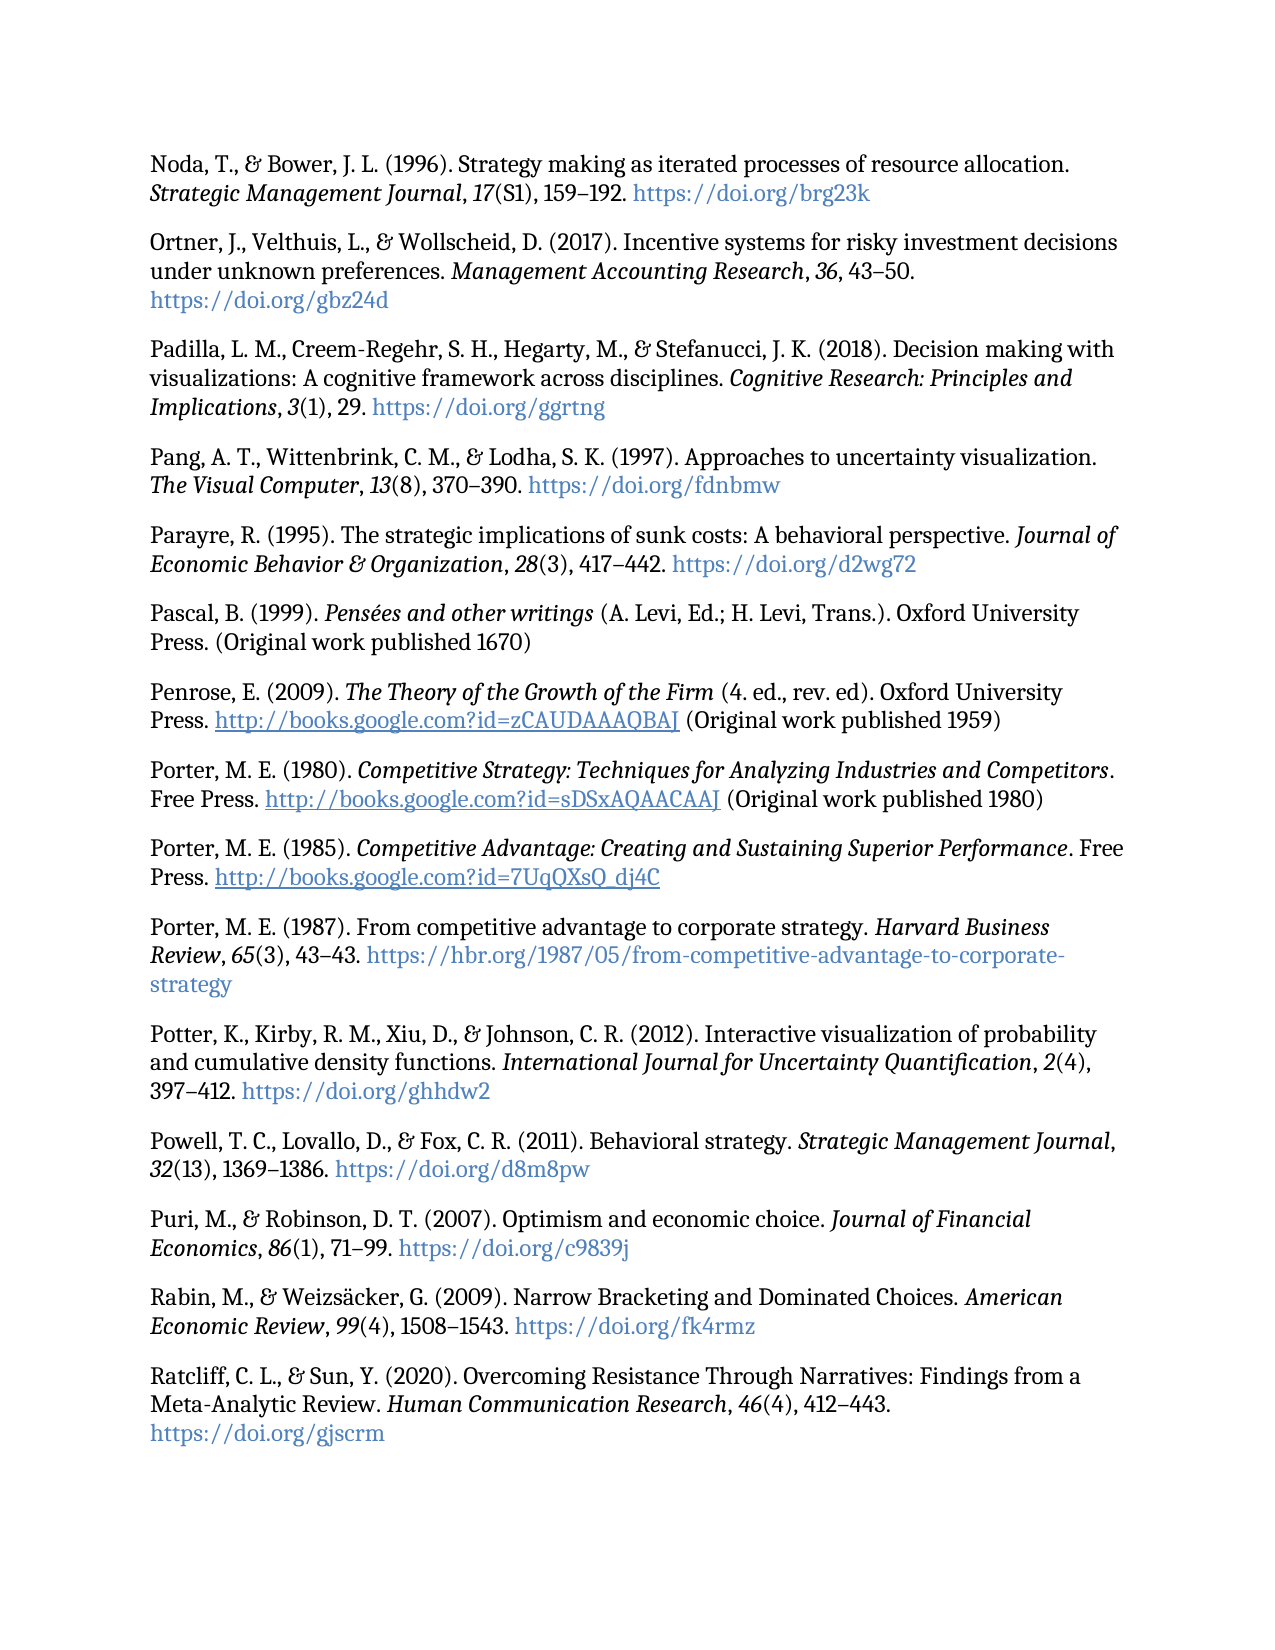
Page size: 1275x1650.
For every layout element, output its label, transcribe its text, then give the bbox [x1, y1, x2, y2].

text Powell, T. C., Lovallo, D., & Fox, C. R. (2011). Behavioral strategy. Strategic Management Journal, 32(13), 1369–1386. https://doi.org/d8m8pw [150, 1127, 1125, 1184]
text Parayre, R. (1995). The strategic implications of sunk costs: A behavioral perspective. Journal of Economic Behavior & Organization, 28(3), 417–442. https://doi.org/d2wg72 [150, 521, 1125, 578]
text Porter, M. E. (1980). Competitive Strategy: Techniques for Analyzing Industries and Competitors. Free Press. http://books.google.com?id=sDSxAQAACAAJ (Original work published 1980) [150, 756, 1125, 813]
text Porter, M. E. (1985). Competitive Advantage: Creating and Sustaining Superior Performance. Free Press. http://books.google.com?id=7UqQXsQ_dj4C [150, 834, 1125, 892]
text Potter, K., Kirby, R. M., Xiu, D., & Johnson, C. R. (2012). Interactive visualization of probability and cumulative density functions. International Journal for Uncertainty Quantification, 2(4), 397–412. https://doi.org/ghhdw2 [150, 1019, 1125, 1106]
text Penrose, E. (2009). The Theory of the Growth of the Firm (4. ed., rev. ed). Oxford University Press. http://books.google.com?id=zCAUDAAAQBAJ (Original work published 1959) [150, 677, 1125, 735]
text Pang, A. T., Wittenbrink, C. M., & Lodha, S. K. (1997). Approaches to uncertainty visualization. The Visual Computer, 13(8), 370–390. https://doi.org/fdnbmw [150, 442, 1125, 500]
text Pascal, B. (1999). Pensées and other writings (A. Levi, Ed.; H. Levi, Trans.). Oxford University Press. (Original work published 1670) [150, 599, 1125, 657]
text Porter, M. E. (1987). From competitive advantage to corporate strategy. Harvard Business Review, 65(3), 43–43. https://hbr.org/1987/05/from-competitive-advantage-to-corporate-strategy [150, 912, 1125, 999]
text Rabin, M., & Weizsäcker, G. (2009). Narrow Bracketing and Dominated Choices. American Economic Review, 99(4), 1508–1543. https://doi.org/fk4rmz [150, 1283, 1125, 1341]
text Noda, T., & Bower, J. L. (1996). Strategy making as iterated processes of resource allocation. Strategic Management Journal, 17(S1), 159–192. https://doi.org/brg23k [150, 150, 1125, 207]
text Ortner, J., Velthuis, L., & Wollscheid, D. (2017). Incentive systems for risky investment decisions under unknown preferences. Management Accounting Research, 36, 43–50. https://doi.org/gbz24d [150, 228, 1125, 314]
text Ratcliff, C. L., & Sun, Y. (2020). Overcoming Resistance Through Narratives: Findings from a Meta-Analytic Review. Human Communication Research, 46(4), 412–443. https://doi.org/gjscrm [150, 1362, 1125, 1448]
text Puri, M., & Robinson, D. T. (2007). Optimism and economic choice. Journal of Financial Economics, 86(1), 71–99. https://doi.org/c9839j [150, 1205, 1125, 1262]
text Padilla, L. M., Creem-Regehr, S. H., Hegarty, M., & Stefanucci, J. K. (2018). Decision making with visualizations: A cognitive framework across disciplines. Cognitive Research: Principles and Implications, 3(1), 29. https://doi.org/ggrtng [150, 335, 1125, 422]
